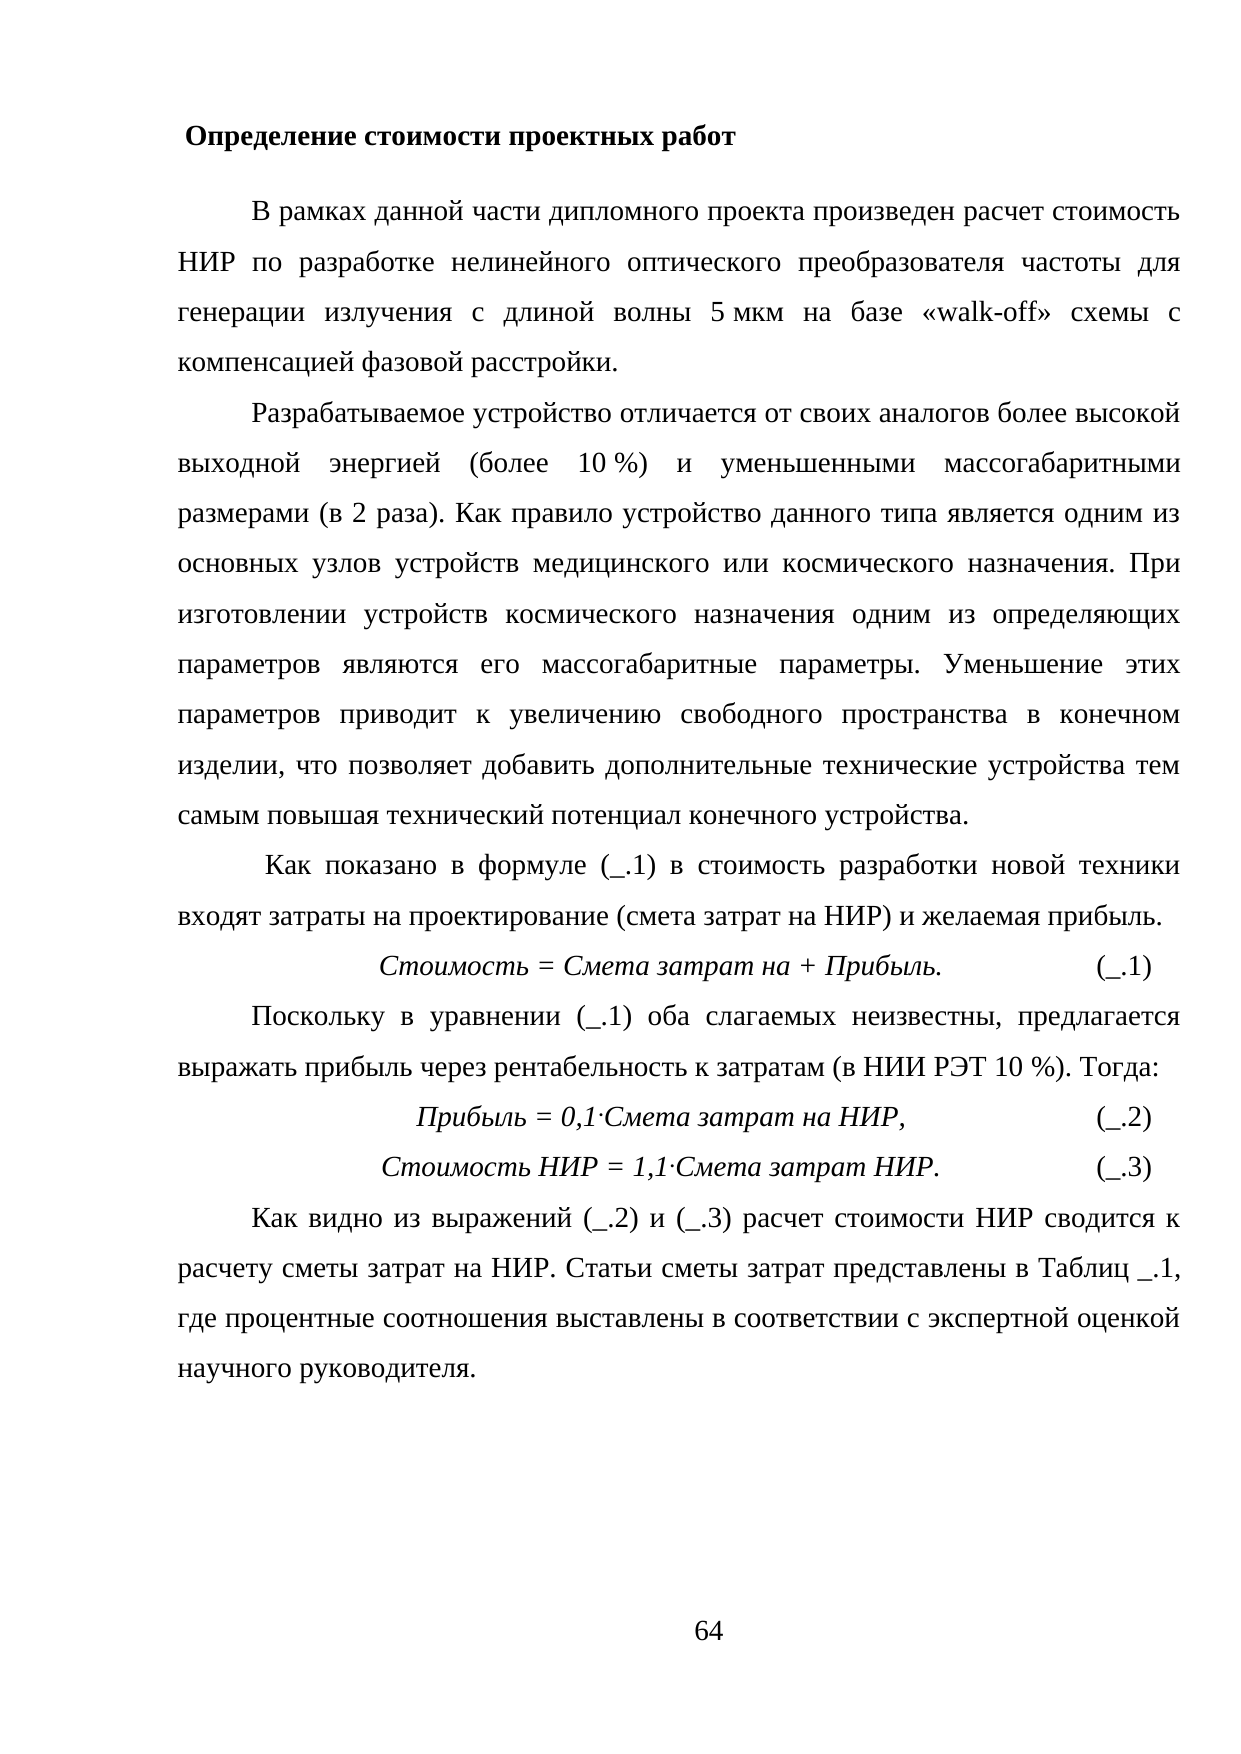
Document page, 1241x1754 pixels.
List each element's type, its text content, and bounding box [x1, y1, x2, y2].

text Стоимость = Смета затрат на + Прибыль. (_.1) [177, 948, 1181, 982]
text Прибыль = 0,1Смета затрат на НИР, (_.2) [177, 1099, 1181, 1133]
text Как показано в формуле (_.1) в стоимость разработки новой техники входят затраты на проектирование (смета затрат на НИР) и желаемая прибыль. [177, 847, 1181, 931]
text В рамках данной части дипломного проекта произведен расчет стоимость НИР по разработке нелинейного оптического преобразователя частоты для генерации излучения с длиной волны 5 мкм на базе «walk-off» схемы с компенсацией фазовой расстройки. [177, 193, 1181, 378]
text Разрабатываемое устройство отличается от своих аналогов более высокой выходной энергией (более 10 %) и уменьшенными массогабаритными размерами (в 2 раза). Как правило устройство данного типа является одним из основных узлов устройств медицинского или космического назначения. При изготовлении устройств космического назначения одним из определяющих параметров являются его массогабаритные параметры. Уменьшение этих параметров приводит к увеличению свободного пространства в конечном изделии, что позволяет добавить дополнительные технические устройства тем самым повышая технический потенциал конечного устройства. [177, 395, 1181, 831]
text Поскольку в уравнении (_.1) оба слагаемых неизвестны, предлагается выражать прибыль через рентабельность к затратам (в НИИ РЭТ 10 %). Тогда: [177, 998, 1181, 1082]
text Как видно из выражений (_.2) и (_.3) расчет стоимости НИР сводится к расчету сметы затрат на НИР. Статьи сметы затрат представлены в Таблиц _.1, где процентные соотношения выставлены в соответствии с экспертной оценкой научного руководителя. [177, 1200, 1181, 1384]
text Стоимость НИР = 1,1Смета затрат НИР. (_.3) [177, 1149, 1181, 1183]
text Определение стоимости проектных работ [177, 118, 1181, 152]
